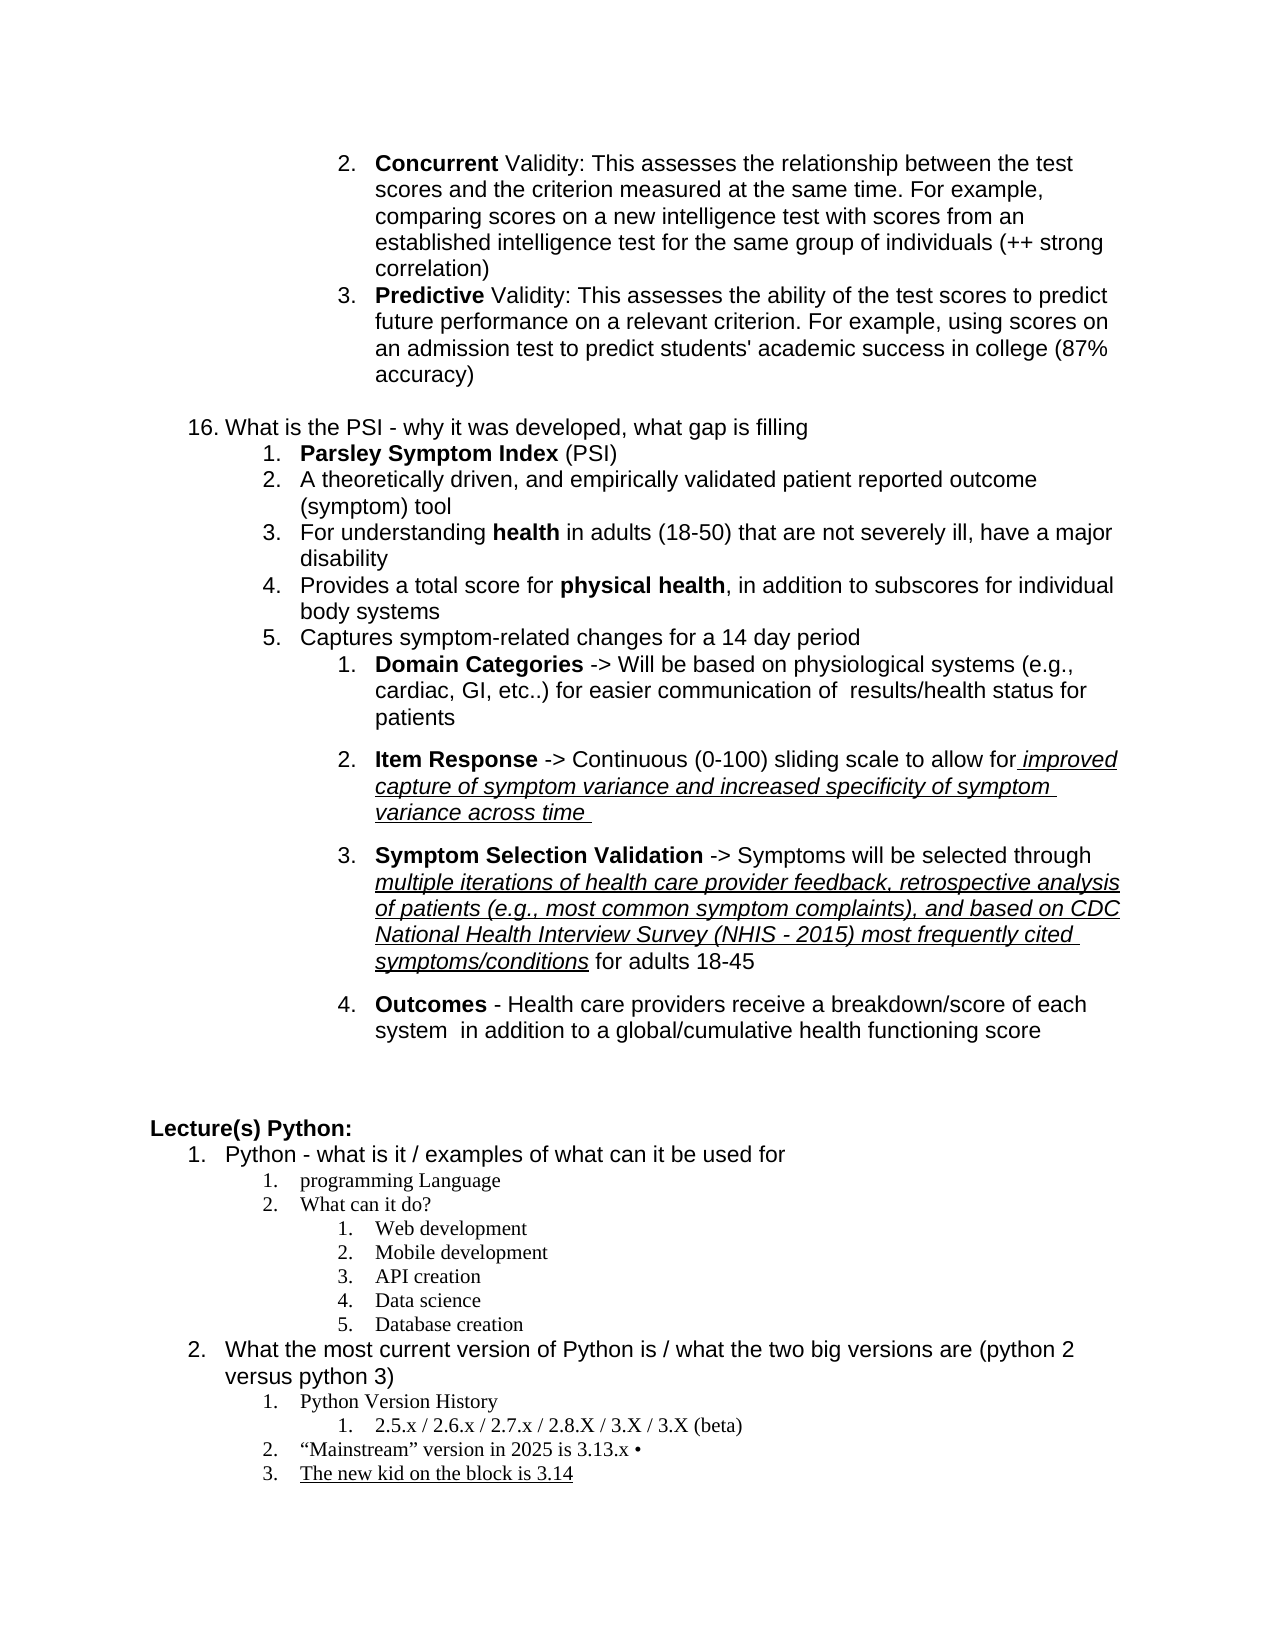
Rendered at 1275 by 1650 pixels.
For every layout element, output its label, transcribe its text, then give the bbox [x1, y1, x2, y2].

list Data science [337, 1288, 1125, 1312]
list Parsley Symptom Index (PSI) [262, 440, 1125, 466]
list Item Response -> Continuous (0-100) sliding scale to allow for improved capture of symptom variance and increased specificity of symptom variance across time [337, 746, 1125, 826]
list Domain Categories -> Will be based on physiological systems (e.g., cardiac, GI, etc..) for easier communication of results/health status for patients [337, 651, 1125, 730]
list What is the PSI - why it was developed, what gap is filling [187, 413, 1125, 440]
list A theoretically driven, and empirically validated patient reported outcome (symptom) tool [262, 466, 1125, 519]
list programming Language [262, 1168, 1125, 1192]
list What can it do? [262, 1192, 1125, 1216]
list Captures symptom-related changes for a 14 day period [262, 624, 1125, 651]
list Database creation [337, 1312, 1125, 1336]
list Python - what is it / examples of what can it be used for [187, 1141, 1125, 1168]
list Python Version History [262, 1389, 1125, 1413]
list API creation [337, 1264, 1125, 1288]
list Provides a total score for physical health, in addition to subscores for individual body systems [262, 572, 1125, 624]
list 2.5.x / 2.6.x / 2.7.x / 2.8.X / 3.X / 3.X (beta) [337, 1413, 1125, 1437]
list What the most current version of Python is / what the two big versions are (python 2 versus python 3) [187, 1336, 1125, 1389]
list Concurrent Validity: This assesses the relationship between the test scores and the criterion measured at the same time. For example, comparing scores on a new intelligence test with scores from an established intelligence test for the same group of individuals (++ strong correlation) [337, 150, 1125, 282]
list For understanding health in adults (18-50) that are not severely ill, have a major disability [262, 519, 1125, 572]
list Predictive Validity: This assesses the ability of the test scores to predict future performance on a relevant criterion. For example, using scores on an admission test to predict students' academic success in college (87% accuracy) [337, 282, 1125, 387]
list Mobile development [337, 1240, 1125, 1264]
list Web development [337, 1216, 1125, 1240]
list The new kid on the block is 3.14 [262, 1461, 1125, 1485]
list Outcomes - Health care providers receive a breakdown/score of each system in addition to a global/cumulative health functioning score [337, 991, 1125, 1043]
list “Mainstream” version in 2025 is 3.13.x • [262, 1437, 1125, 1461]
list Symptom Selection Validation -> Symptoms will be selected through multiple iterations of health care provider feedback, retrospective analysis of patients (e.g., most common symptom complaints), and based on CDC National Health Interview Survey (NHIS - 2015) most frequently cited symptoms/conditions for adults 18-45 [337, 842, 1125, 974]
text Lecture(s) Python: [150, 1115, 1125, 1141]
